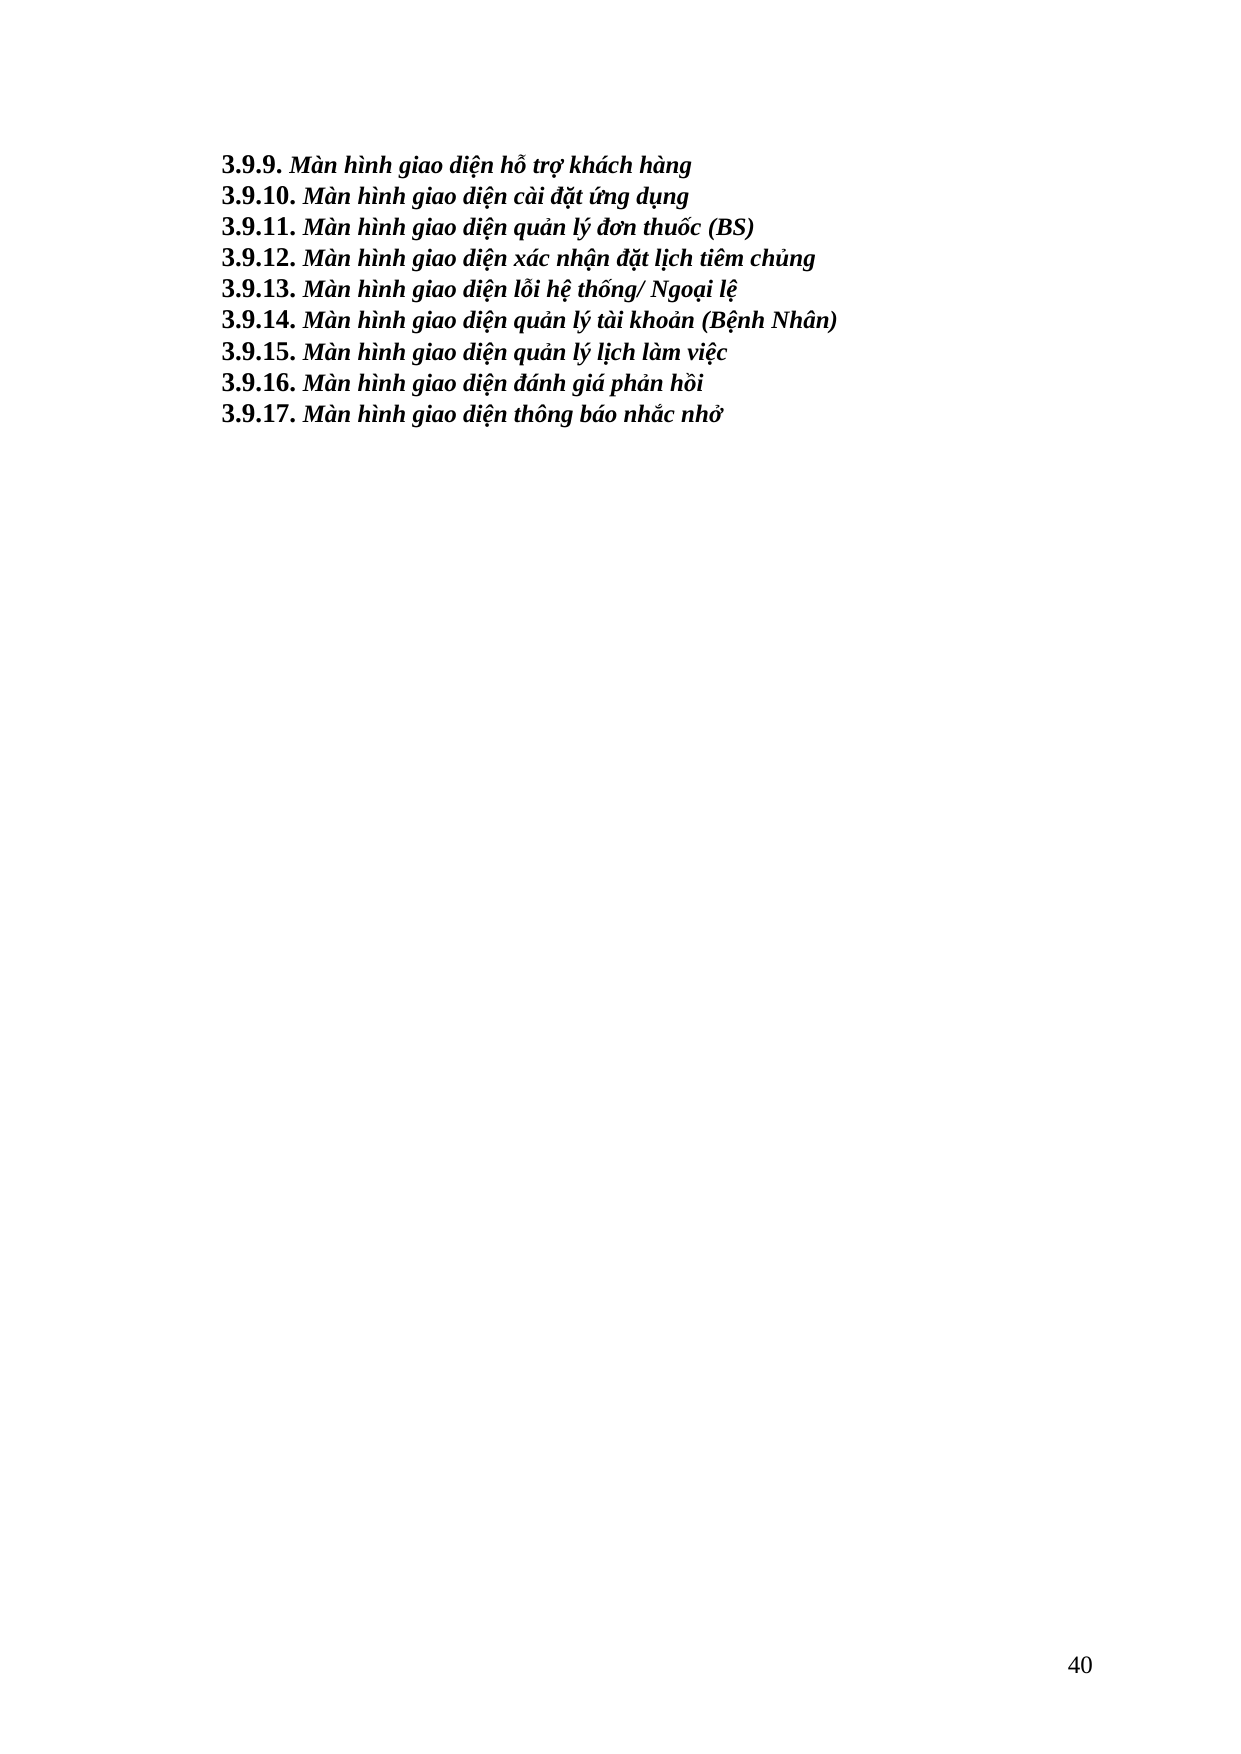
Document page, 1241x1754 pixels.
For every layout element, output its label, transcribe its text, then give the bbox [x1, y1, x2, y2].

subtitle Màn hình giao diện thông báo nhắc nhở [221, 397, 1092, 428]
subtitle Màn hình giao diện hỗ trợ khách hàng [221, 148, 1092, 179]
subtitle Màn hình giao diện lỗi hệ thống/ Ngoại lệ [221, 272, 1092, 303]
subtitle Màn hình giao diện quản lý tài khoản (Bệnh Nhân) [221, 303, 1092, 334]
subtitle Màn hình giao diện xác nhận đặt lịch tiêm chủng [221, 241, 1092, 272]
subtitle Màn hình giao diện quản lý đơn thuốc (BS) [221, 210, 1092, 241]
subtitle Màn hình giao diện quản lý lịch làm việc [221, 334, 1092, 366]
subtitle Màn hình giao diện cài đặt ứng dụng [221, 179, 1092, 210]
subtitle Màn hình giao diện đánh giá phản hồi [221, 366, 1092, 397]
